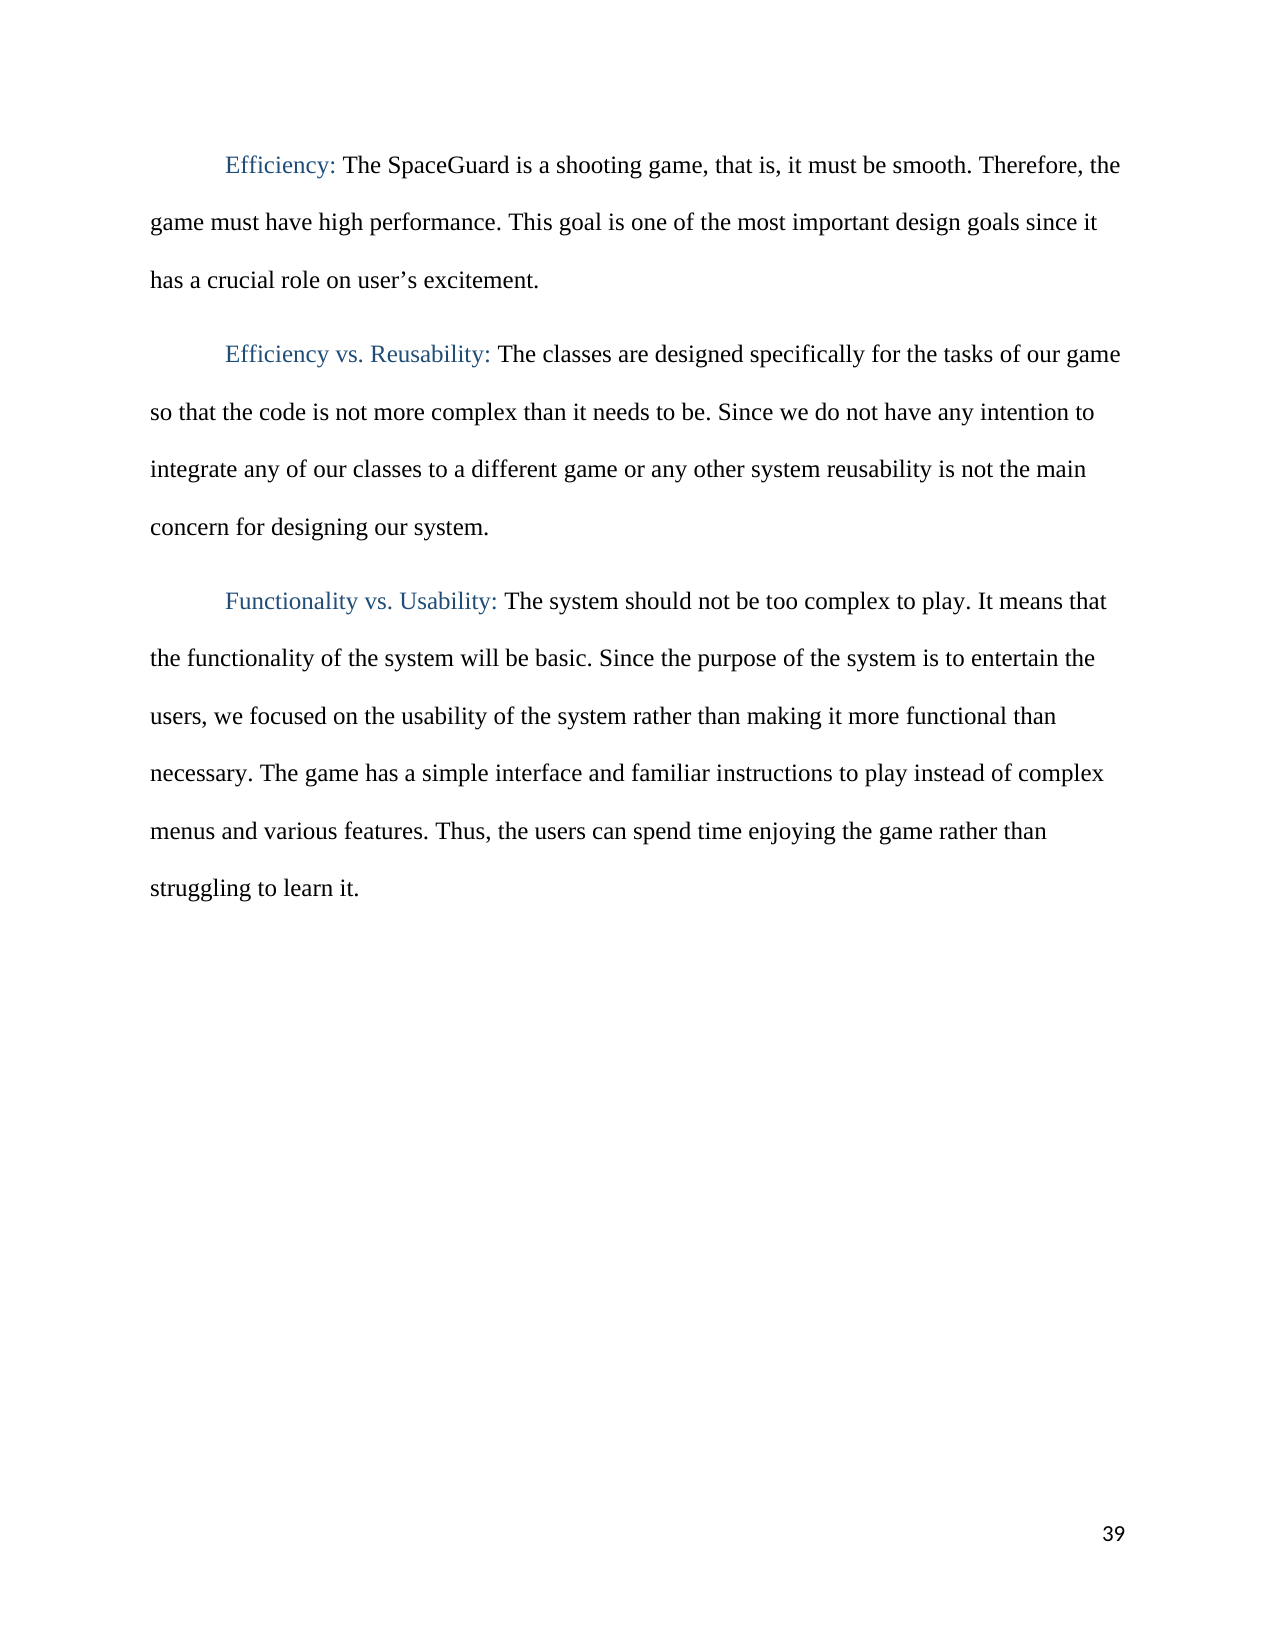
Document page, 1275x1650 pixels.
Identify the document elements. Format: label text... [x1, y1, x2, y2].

text Efficiency: The SpaceGuard is a shooting game, that is, it must be smooth. Therefore, the game must have high performance. This goal is one of the most important design goals since it has a crucial role on user’s excitement. [150, 150, 1125, 294]
text Efficiency vs. Reusability: The classes are designed specifically for the tasks of our game so that the code is not more complex than it needs to be. Since we do not have any intention to integrate any of our classes to a different game or any other system reusability is not the main concern for designing our system. [150, 339, 1125, 540]
text Functionality vs. Usability: The system should not be too complex to play. It means that the functionality of the system will be basic. Since the purpose of the system is to entertain the users, we focused on the usability of the system rather than making it more functional than necessary. The game has a simple interface and familiar instructions to play instead of complex menus and various features. Thus, the users can spend time enjoying the game rather than struggling to learn it. [150, 586, 1125, 902]
